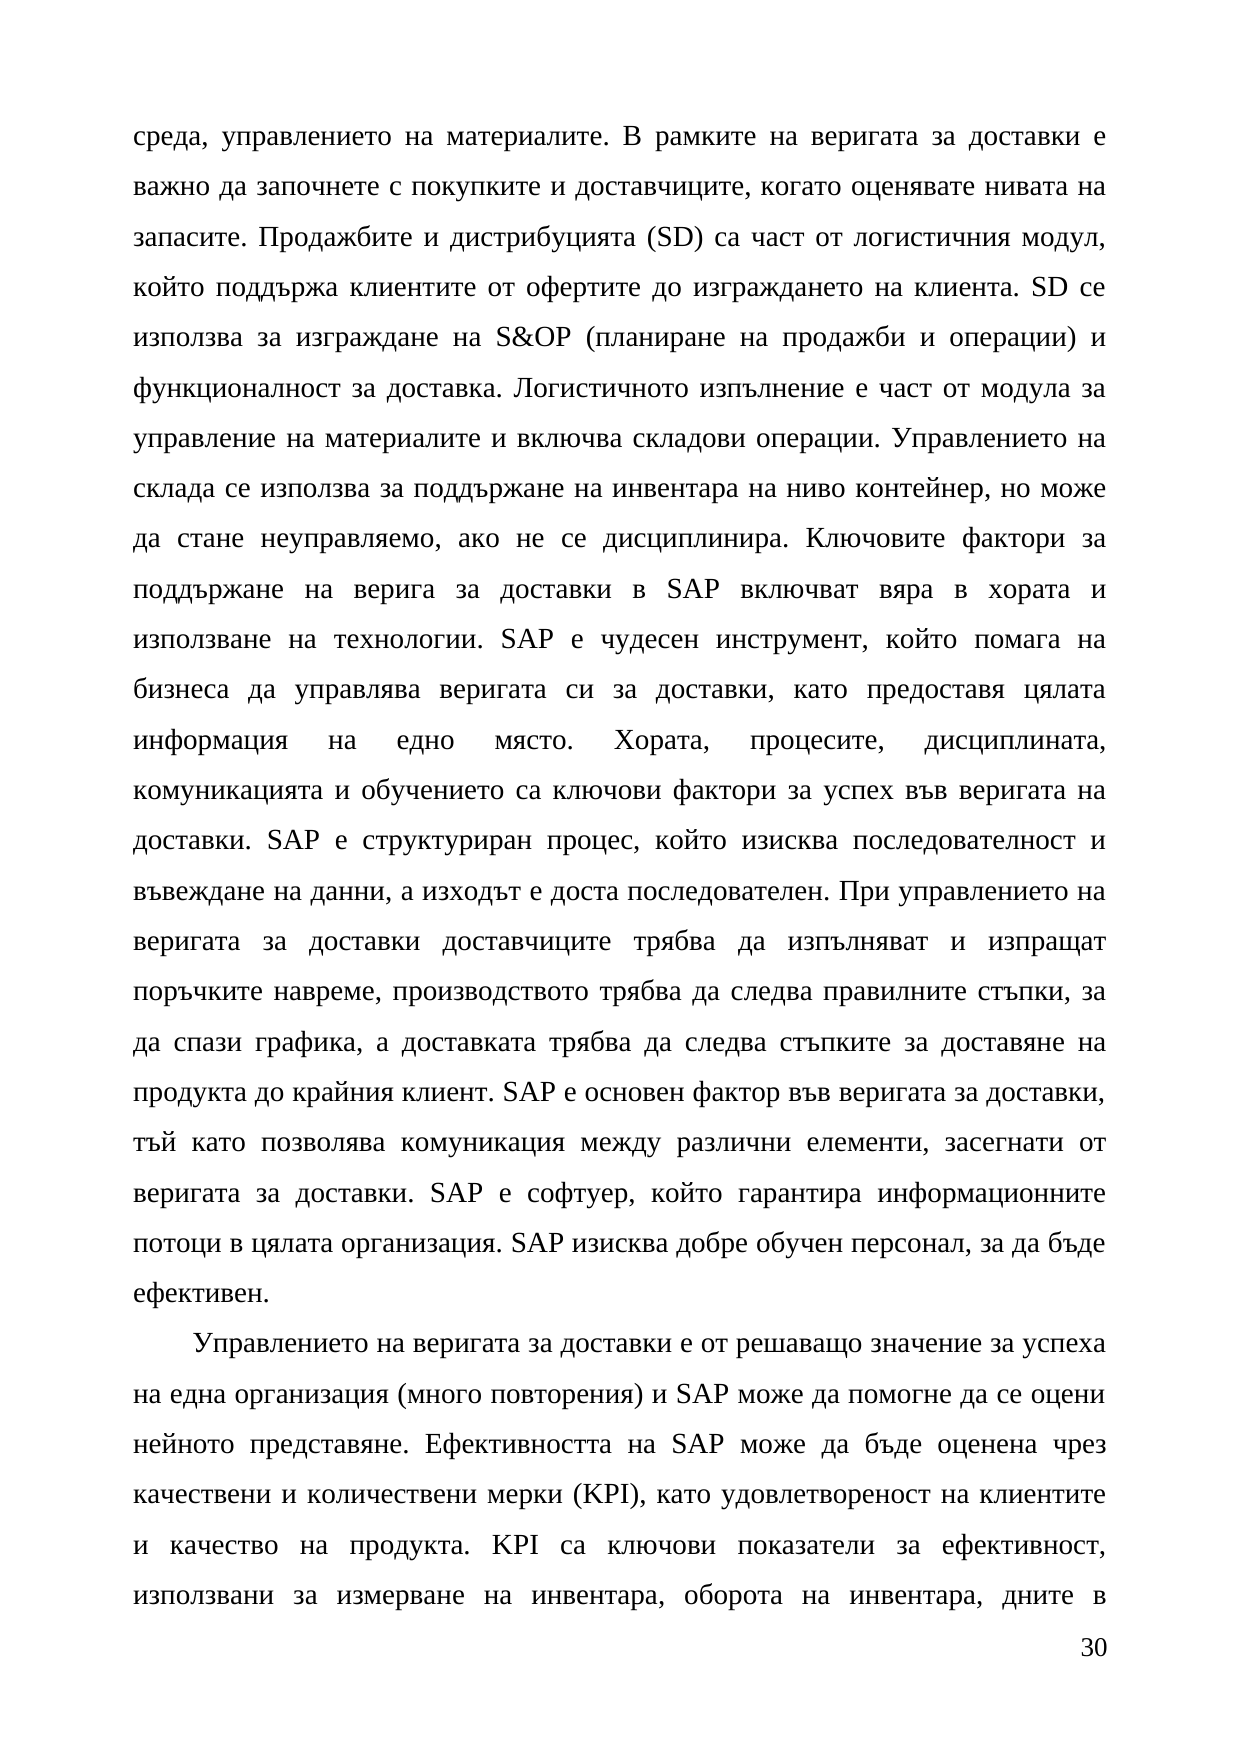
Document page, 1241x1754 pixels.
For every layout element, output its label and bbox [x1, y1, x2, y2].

text [133, 1326, 1107, 1611]
text [133, 118, 1107, 1309]
